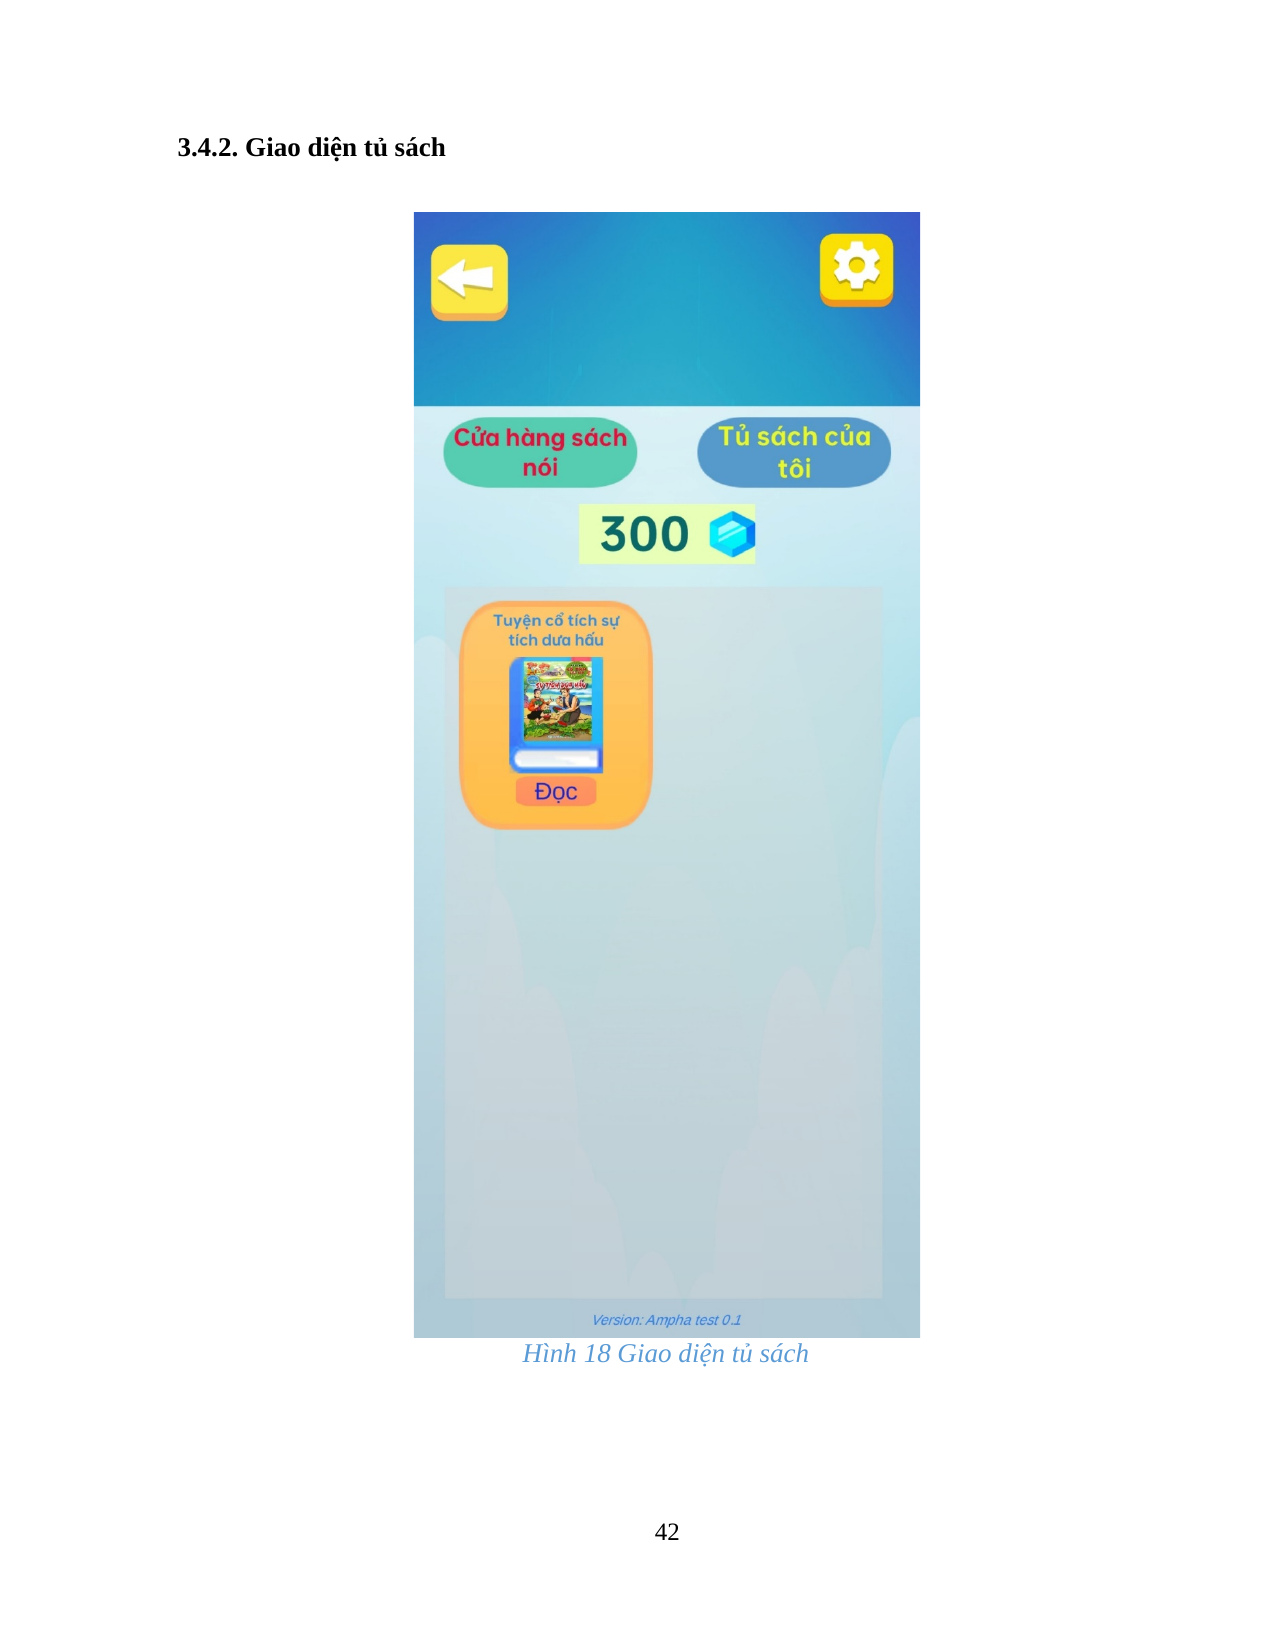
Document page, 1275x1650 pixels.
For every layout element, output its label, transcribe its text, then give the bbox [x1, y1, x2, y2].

text Hình 18 Giao diện tủ sách [177, 1337, 1157, 1368]
picture [413, 212, 921, 1338]
text Giao diện tủ sách [177, 131, 1157, 162]
